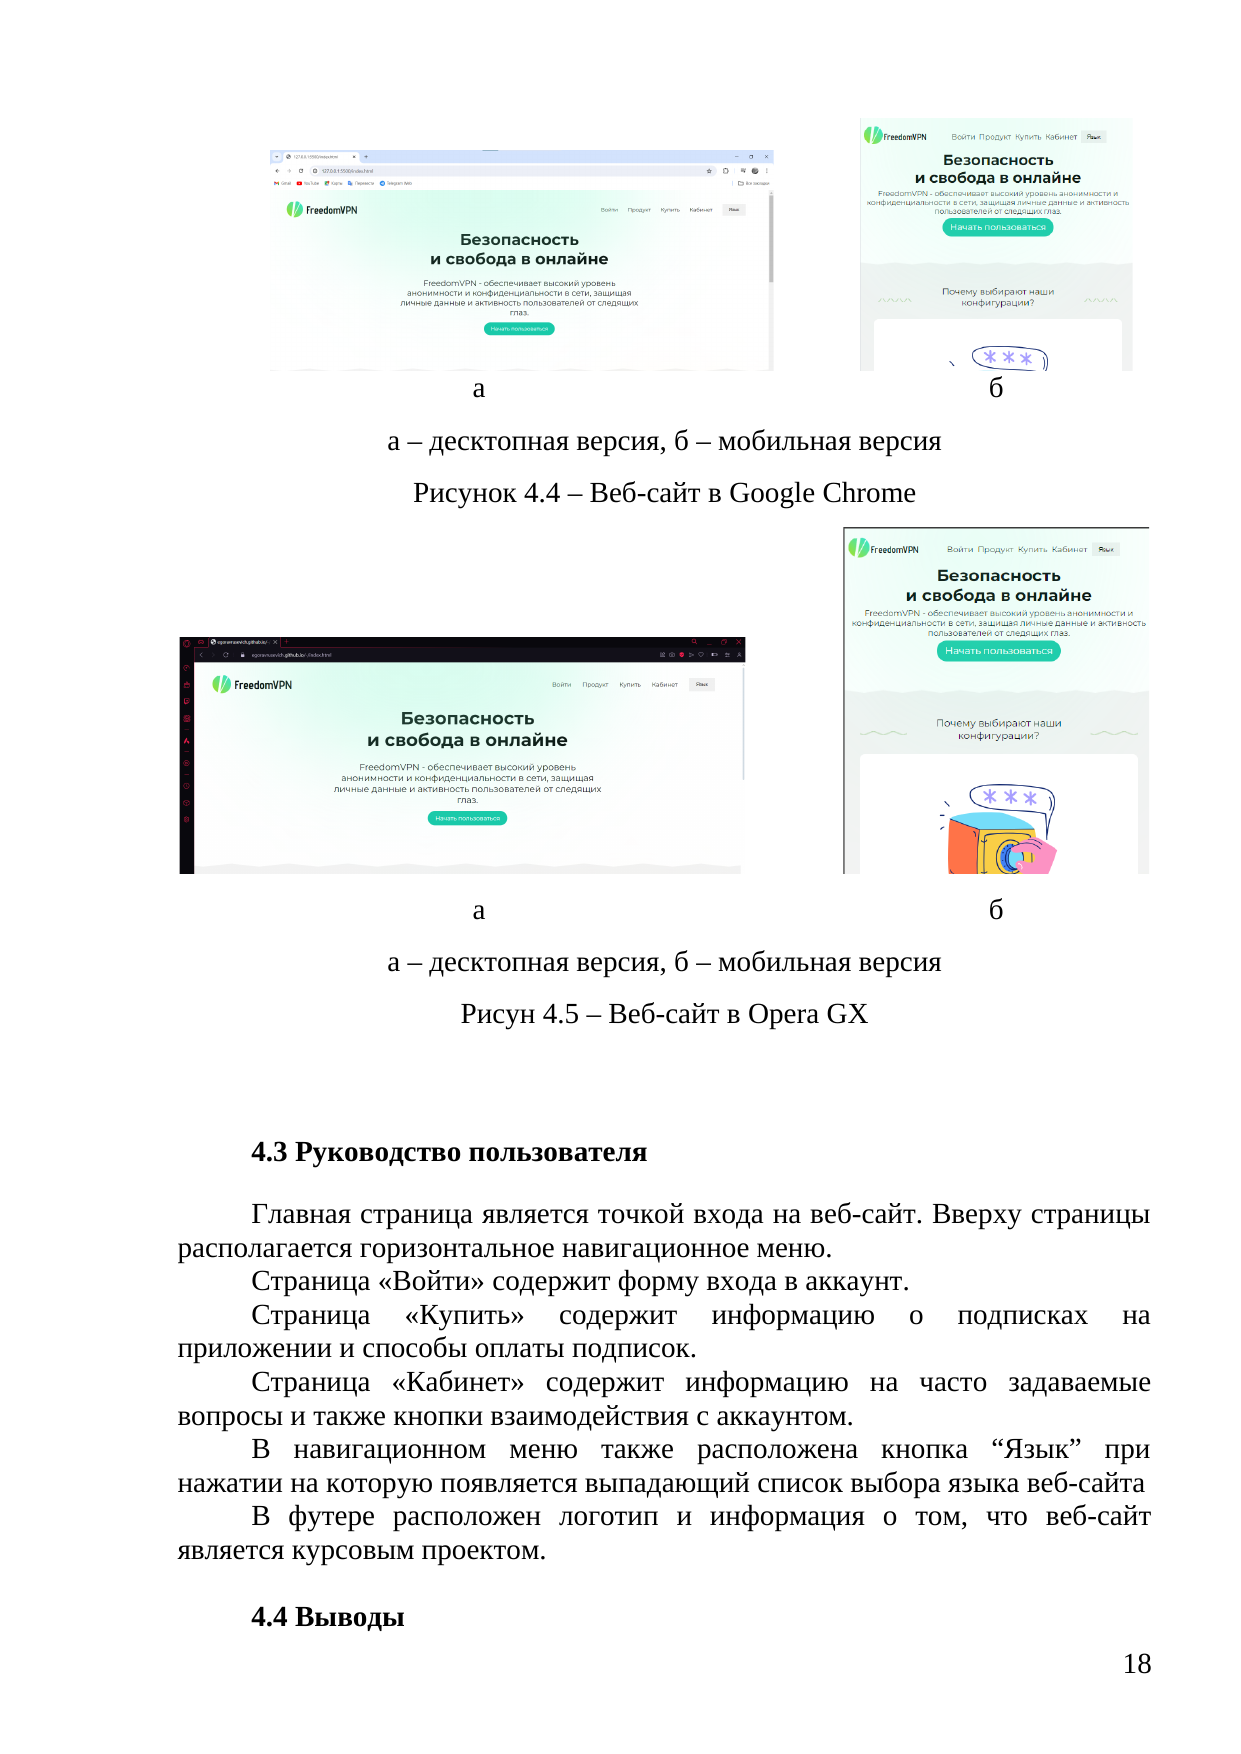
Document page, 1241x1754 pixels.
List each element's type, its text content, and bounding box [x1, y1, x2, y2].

text а б [177, 371, 1152, 404]
text В навигационном меню также расположена кнопка “Язык” при нажатии на которую появляется выпадающий список выбора языка веб-сайта [177, 1431, 1152, 1498]
text 4.4 Выводы [177, 1599, 1152, 1632]
text а – десктопная версия, б – мобильная версия [177, 944, 1152, 977]
text а – десктопная версия, б – мобильная версия [177, 423, 1152, 456]
text Страница «Купить» содержит информацию о подписках на приложении и способы оплаты подписок. [177, 1297, 1152, 1364]
text Страница «Кабинет» содержит информацию на часто задаваемые вопросы и также кнопки взаимодействия с аккаунтом. [177, 1364, 1152, 1431]
text Главная страница является точкой входа на веб-сайт. Вверху страницы располагается горизонтальное навигационное меню. [177, 1196, 1152, 1263]
picture [843, 527, 1150, 874]
picture [270, 150, 774, 371]
text Рисунок 4.4 – Веб-сайт в Google Chrome [177, 475, 1152, 508]
text 4.3 Руководство пользователя [177, 1134, 1152, 1168]
picture [179, 637, 746, 874]
text В футере расположен логотип и информация о том, что веб-сайт является курсовым проектом. [177, 1498, 1152, 1565]
picture [860, 118, 1133, 371]
text а б [177, 892, 1152, 925]
text Страница «Войти» содержит форму входа в аккаунт. [177, 1263, 1152, 1297]
text Рисун 4.5 – Веб-сайт в Opera GX [177, 996, 1152, 1030]
